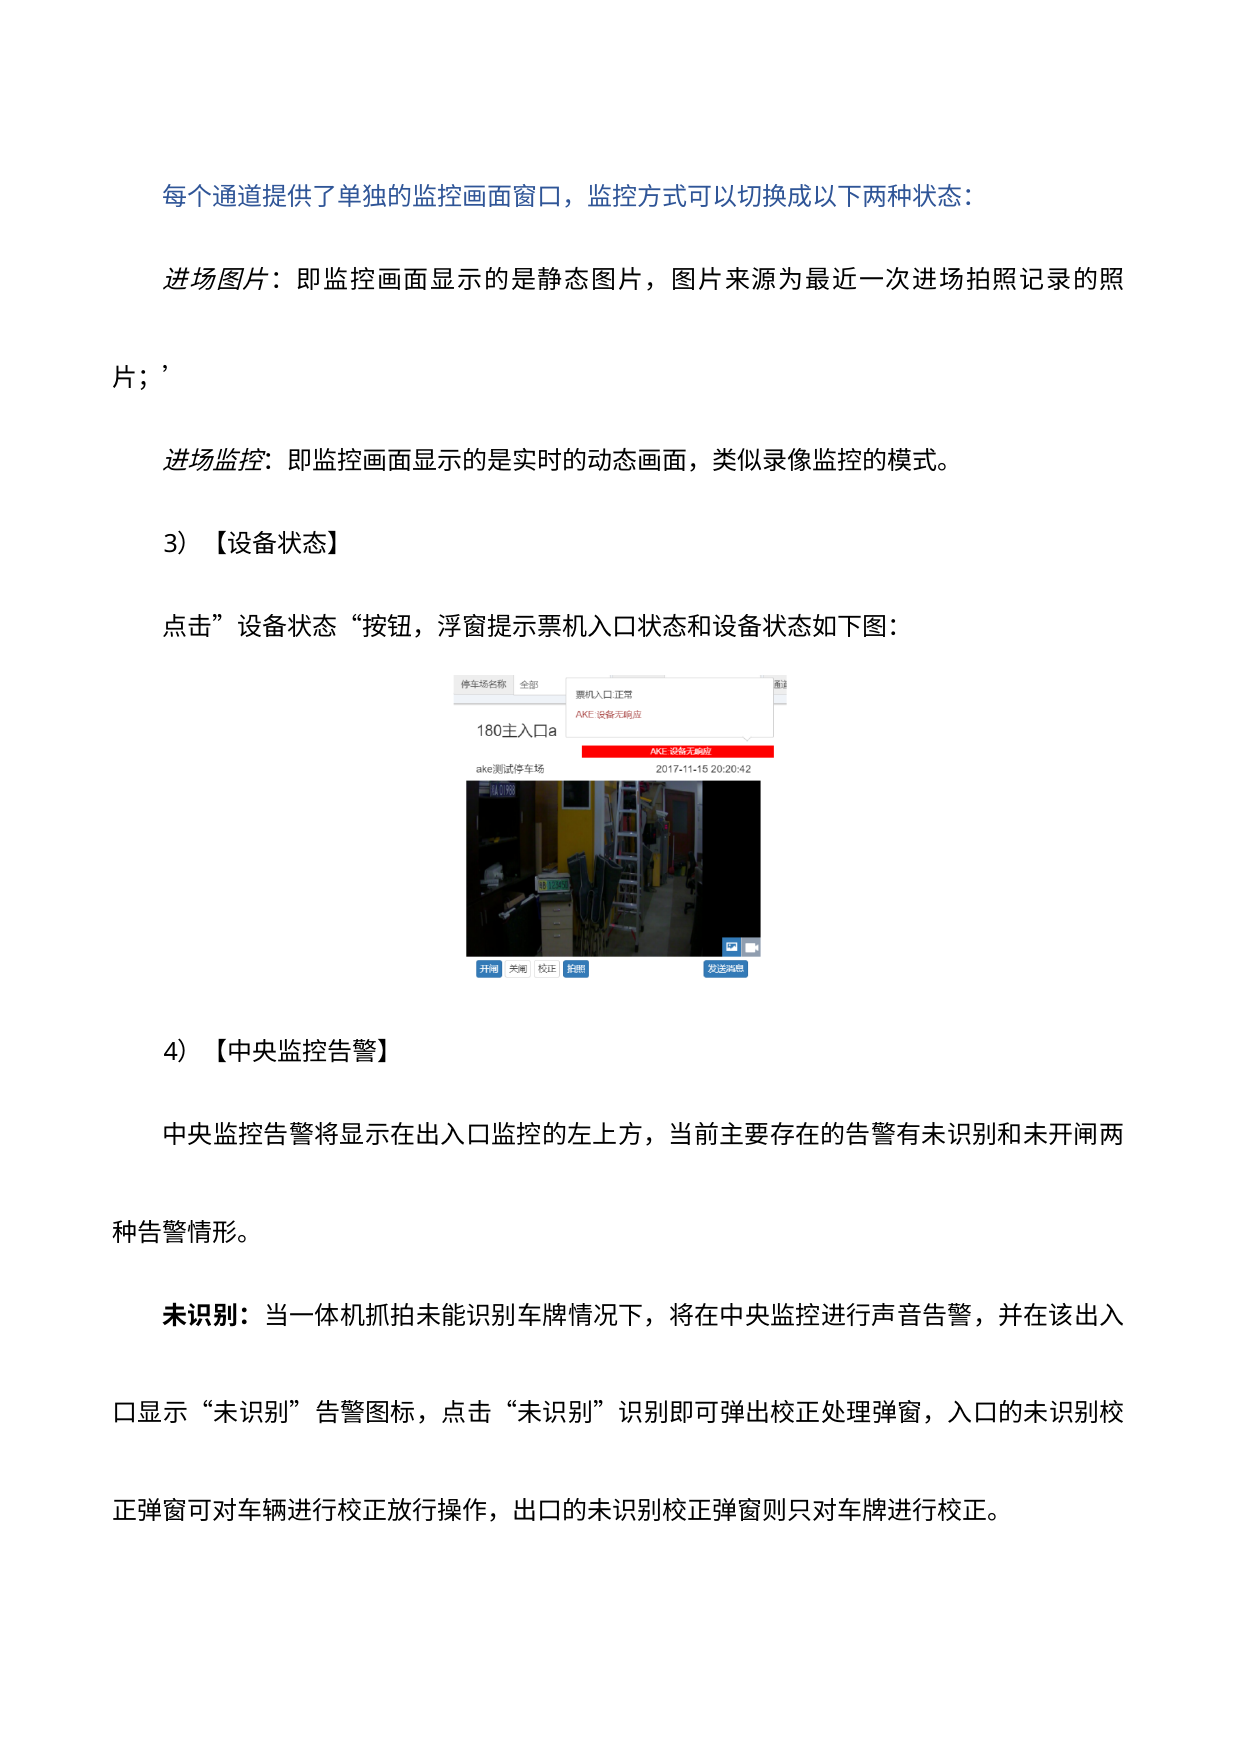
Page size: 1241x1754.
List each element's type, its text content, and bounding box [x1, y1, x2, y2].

list 4）【中央监控告警】 [157, 1017, 1128, 1082]
list 进场监控：即监控画面显示的是实时的动态画面，类似录像监控的模式。 [112, 426, 1128, 491]
list 点击”设备状态“按钮，浮窗提示票机入口状态和设备状态如下图： [112, 592, 1128, 657]
list 未识别：当一体机抓拍未能识别车牌情况下，将在中央监控进行声音告警，并在该出入口显示“未识别”告警图标，点击“未识别”识别即可弹出校正处理弹窗，入口的未识别校正弹窗可对车辆进行校正放行操作，出口的未识别校正弹窗则只对车牌进行校正。 [112, 1281, 1128, 1541]
list 3）【设备状态】 [157, 509, 1128, 574]
list 每个通道提供了单独的监控画面窗口，监控方式可以切换成以下两种状态： [112, 162, 1128, 227]
picture [453, 675, 787, 993]
list 进场图片：即监控画面显示的是静态图片，图片来源为最近一次进场拍照记录的照片；’ [112, 245, 1128, 408]
list 中央监控告警将显示在出入口监控的左上方，当前主要存在的告警有未识别和未开闸两种告警情形。 [112, 1100, 1128, 1263]
